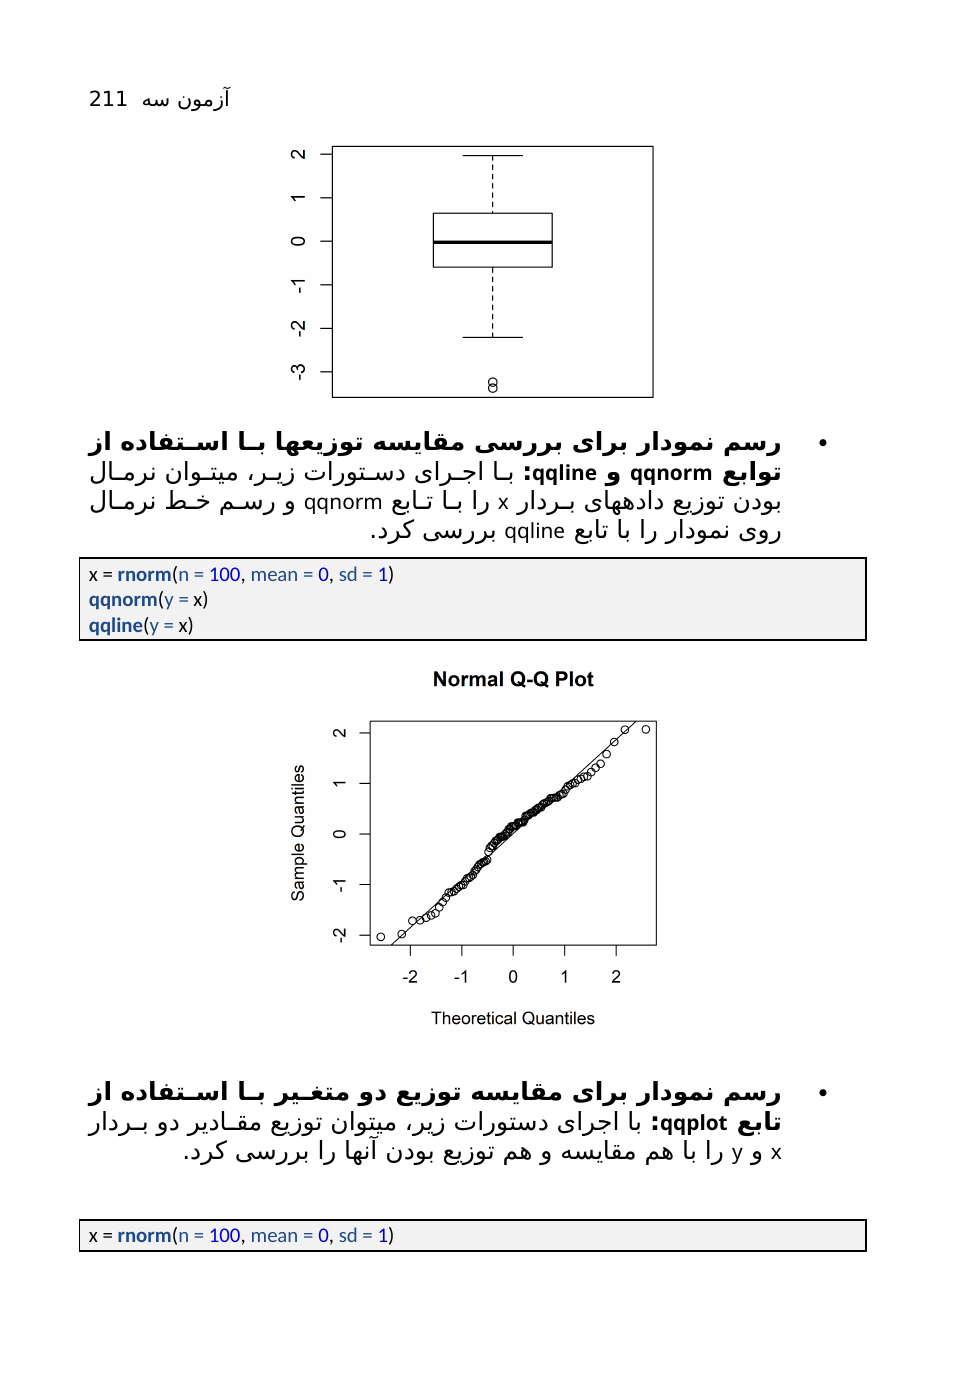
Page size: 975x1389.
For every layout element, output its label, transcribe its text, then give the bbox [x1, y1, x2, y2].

text x = rnorm(n = 100, mean = 0, sd = 1) qqnorm(y = x) qqline(y = x) [80, 559, 865, 639]
list رسم نمودار برای مقایسه توزیع‏ دو متغیر با استفاده از تابع qqplot: با اجرای دستورات زیر، می‏توان توزیع مقادیر دو بردار x و y را با هم مقایسه و هم توزیع بودن آن‏ها را بررسی کرد. [89, 1078, 819, 1166]
picture [285, 661, 661, 1037]
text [80, 1221, 865, 1250]
list رسم نمودار برای بررسی مقایسه توزیع‏ها با استفاده از توابع qqnorm و qqline: با اجرای دستورات زیر، می‏توان نرمال بودن توزیع داده‏های بردار x را با تابع qqnorm و رسم خط نرمال روی نمودار را با تابع qqline بررسی کرد. [89, 427, 819, 545]
picture [285, 135, 661, 416]
